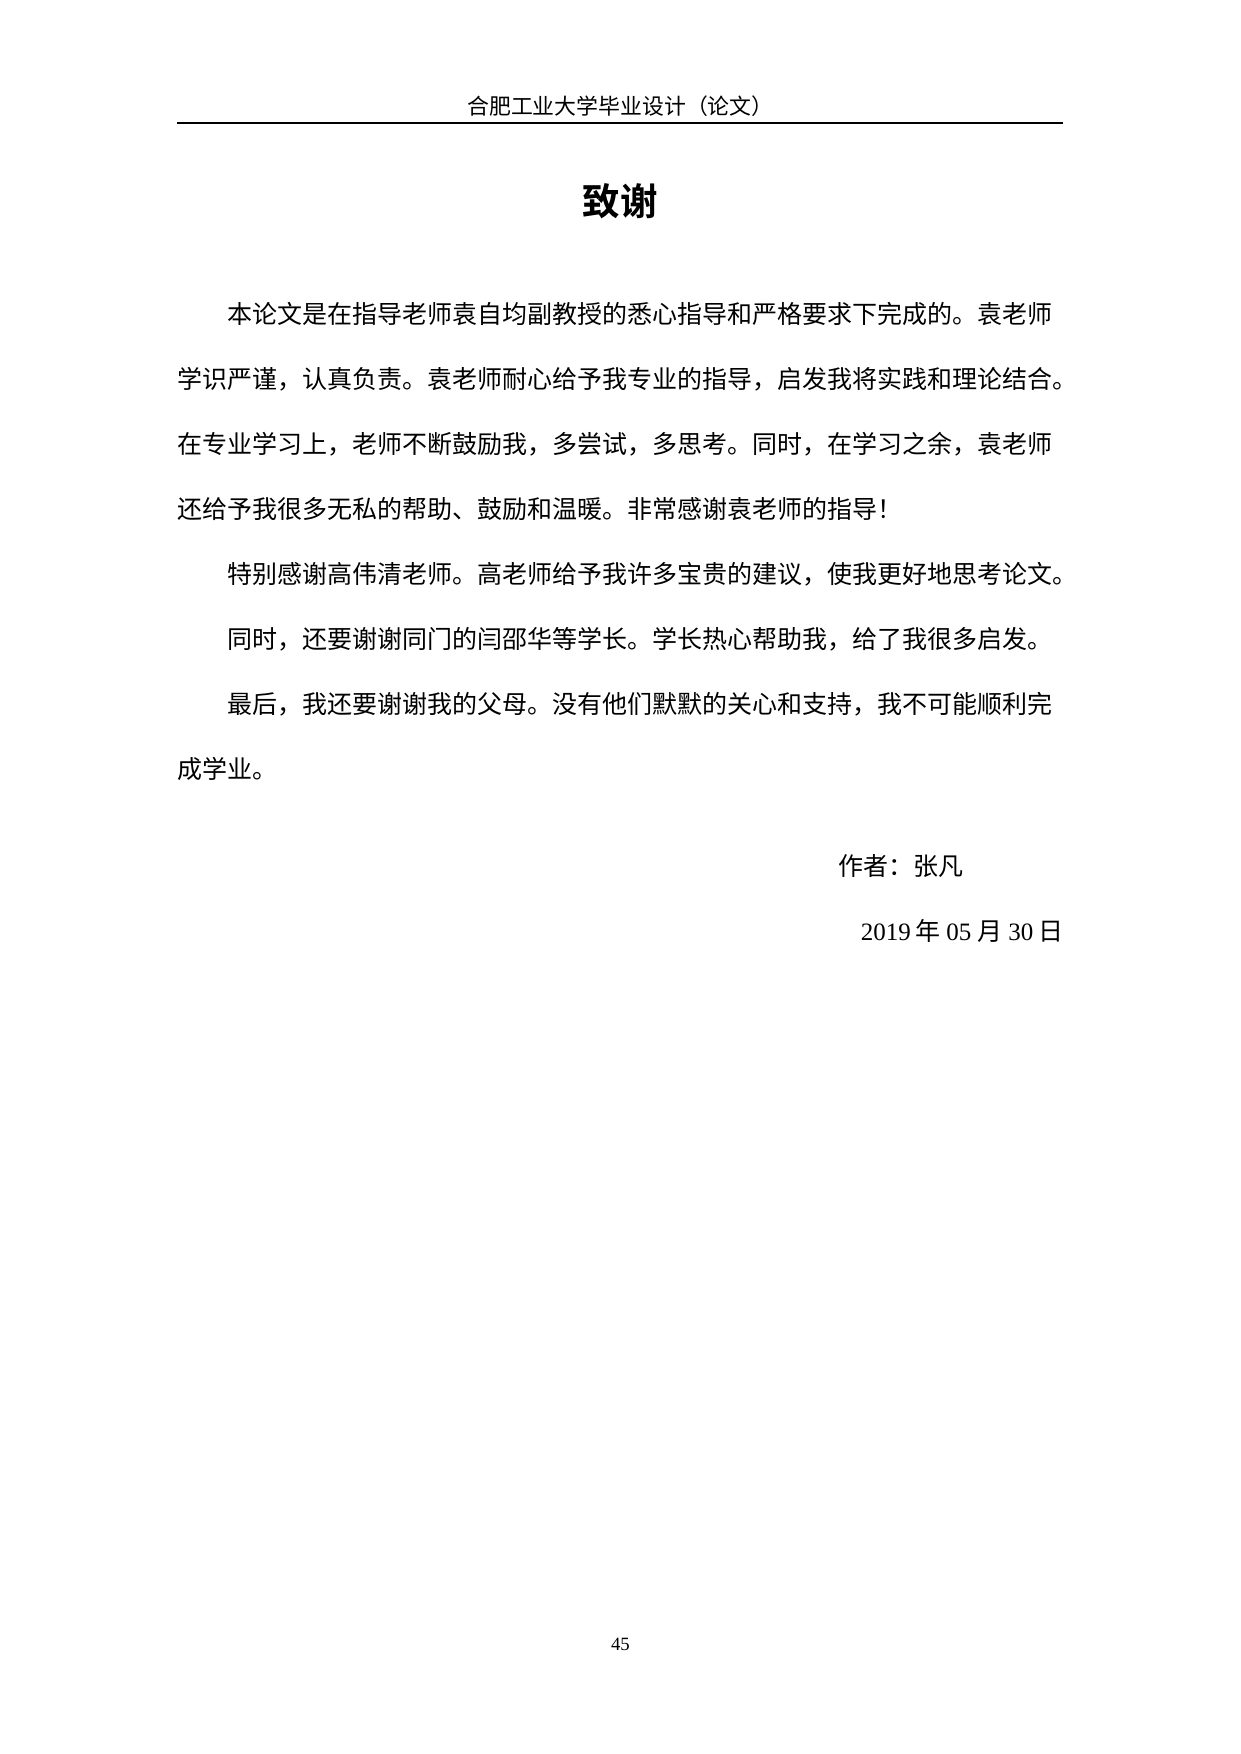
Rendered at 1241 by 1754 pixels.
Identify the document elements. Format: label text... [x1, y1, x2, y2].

text 作者：张凡 [177, 832, 963, 897]
text 2019年 05 月 30日 [190, 897, 1063, 962]
text 最后，我还要谢谢我的父母。没有他们默默的关心和支持，我不可能顺利完成学业。 [177, 670, 1063, 800]
text 本论文是在指导老师袁自均副教授的悉心指导和严格要求下完成的。袁老师学识严谨，认真负责。袁老师耐心给予我专业的指导，启发我将实践和理论结合。在专业学习上，老师不断鼓励我，多尝试，多思考。同时，在学习之余，袁老师还给予我很多无私的帮助、鼓励和温暖。非常感谢袁老师的指导！ [177, 280, 1063, 540]
text 同时，还要谢谢同门的闫邵华等学长。学长热心帮助我，给了我很多启发。 [177, 605, 1063, 670]
text 特别感谢高伟清老师。高老师给予我许多宝贵的建议，使我更好地思考论文。 [177, 540, 1063, 605]
text 致谢 [177, 166, 1063, 231]
